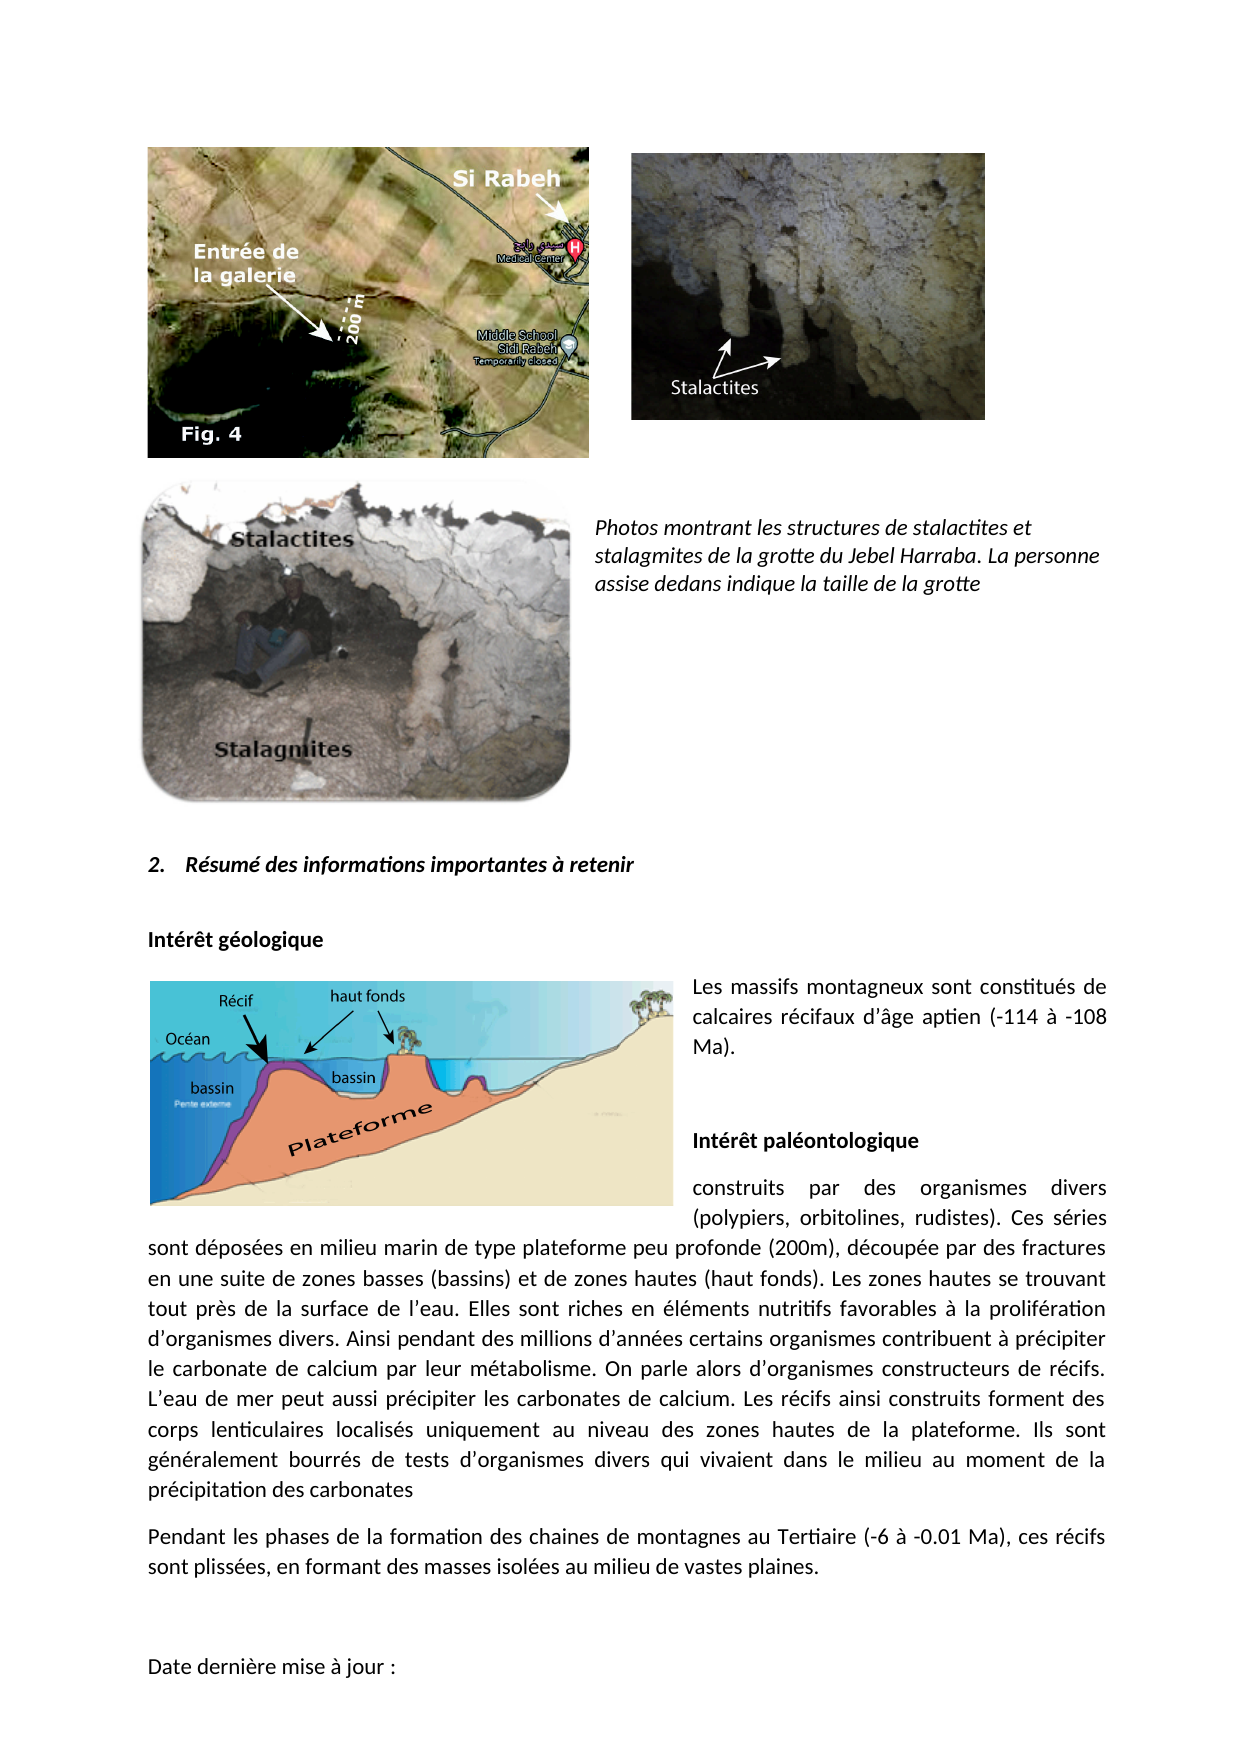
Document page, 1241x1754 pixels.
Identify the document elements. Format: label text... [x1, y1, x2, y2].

picture [147, 147, 589, 458]
list Résumé des informations importantes à retenir [148, 850, 1107, 878]
text Intérêt paléontologique [674, 1126, 1107, 1154]
text Les massifs montagneux sont constitués de calcaires récifaux d’âge aptien (-114 à -108 Ma). [148, 972, 1107, 1061]
text Pendant les phases de la formation des chaines de montagnes au Tertiaire (-6 à -0.01 Ma), ces récifs sont plissées, en formant des masses isolées au milieu de vastes plaines. [148, 1522, 1107, 1580]
text construits par des organismes divers (polypiers, orbitolines, rudistes). Ces séries sont déposées en milieu marin de type plateforme peu profonde (200m), découpée par des fractures en une suite de zones basses (bassins) et de zones hautes (haut fonds). Les zones hautes se trouvant tout près de la surface de l’eau. Elles sont riches en éléments nutritifs favorables à la prolifération d’organismes divers. Ainsi pendant des millions d’années certains organismes contribuent à précipiter le carbonate de calcium par leur métabolisme. On parle alors d’organismes constructeurs de récifs. L’eau de mer peut aussi précipiter les carbonates de calcium. Les récifs ainsi construits forment des corps lenticulaires localisés uniquement au niveau des zones hautes de la plateforme. Ils sont généralement bourrés de tests d’organismes divers qui vivaient dans le milieu au moment de la précipitation des carbonates [148, 1173, 1107, 1503]
picture [150, 981, 674, 1206]
picture [134, 476, 576, 809]
picture [631, 153, 985, 420]
text Intérêt géologique [148, 925, 1107, 953]
text Photos montrant les structures de stalactites et stalagmites de la grotte du Jebel Harraba. La personne assise dedans indique la taille de la grotte [576, 513, 1107, 598]
